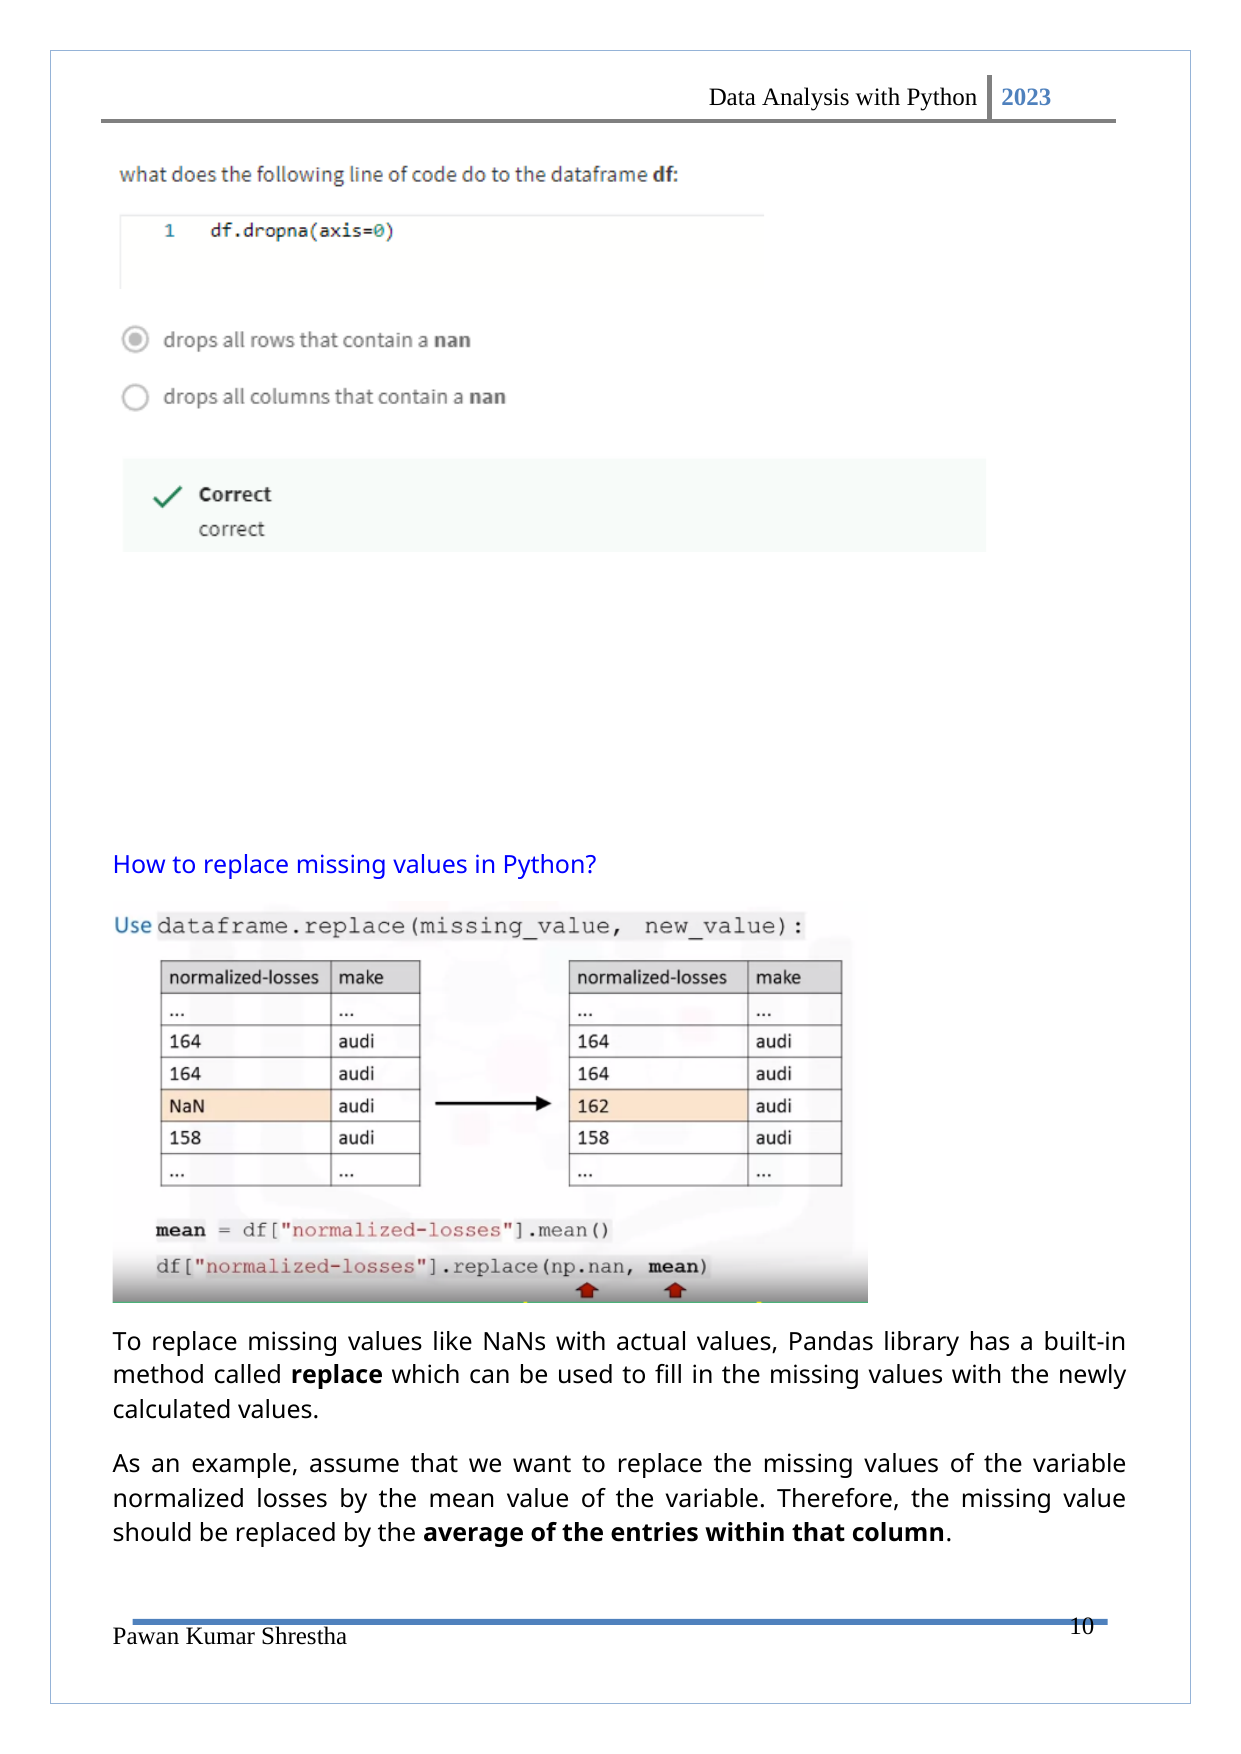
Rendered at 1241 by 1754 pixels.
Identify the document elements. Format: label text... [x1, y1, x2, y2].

picture [112, 901, 868, 1303]
text How to replace missing values in Python? [112, 847, 1128, 881]
picture [112, 308, 987, 552]
picture [112, 152, 765, 289]
text As an example, assume that we want to replace the missing values of the variable normalized losses by the mean value of the variable. Therefore, the missing value should be replaced by the average of the entries within that column. [112, 1446, 1128, 1548]
text To replace missing values like NaNs with actual values, Pandas library has a built-in method called replace which can be used to fill in the missing values with the newly calculated values. [112, 1323, 1128, 1425]
